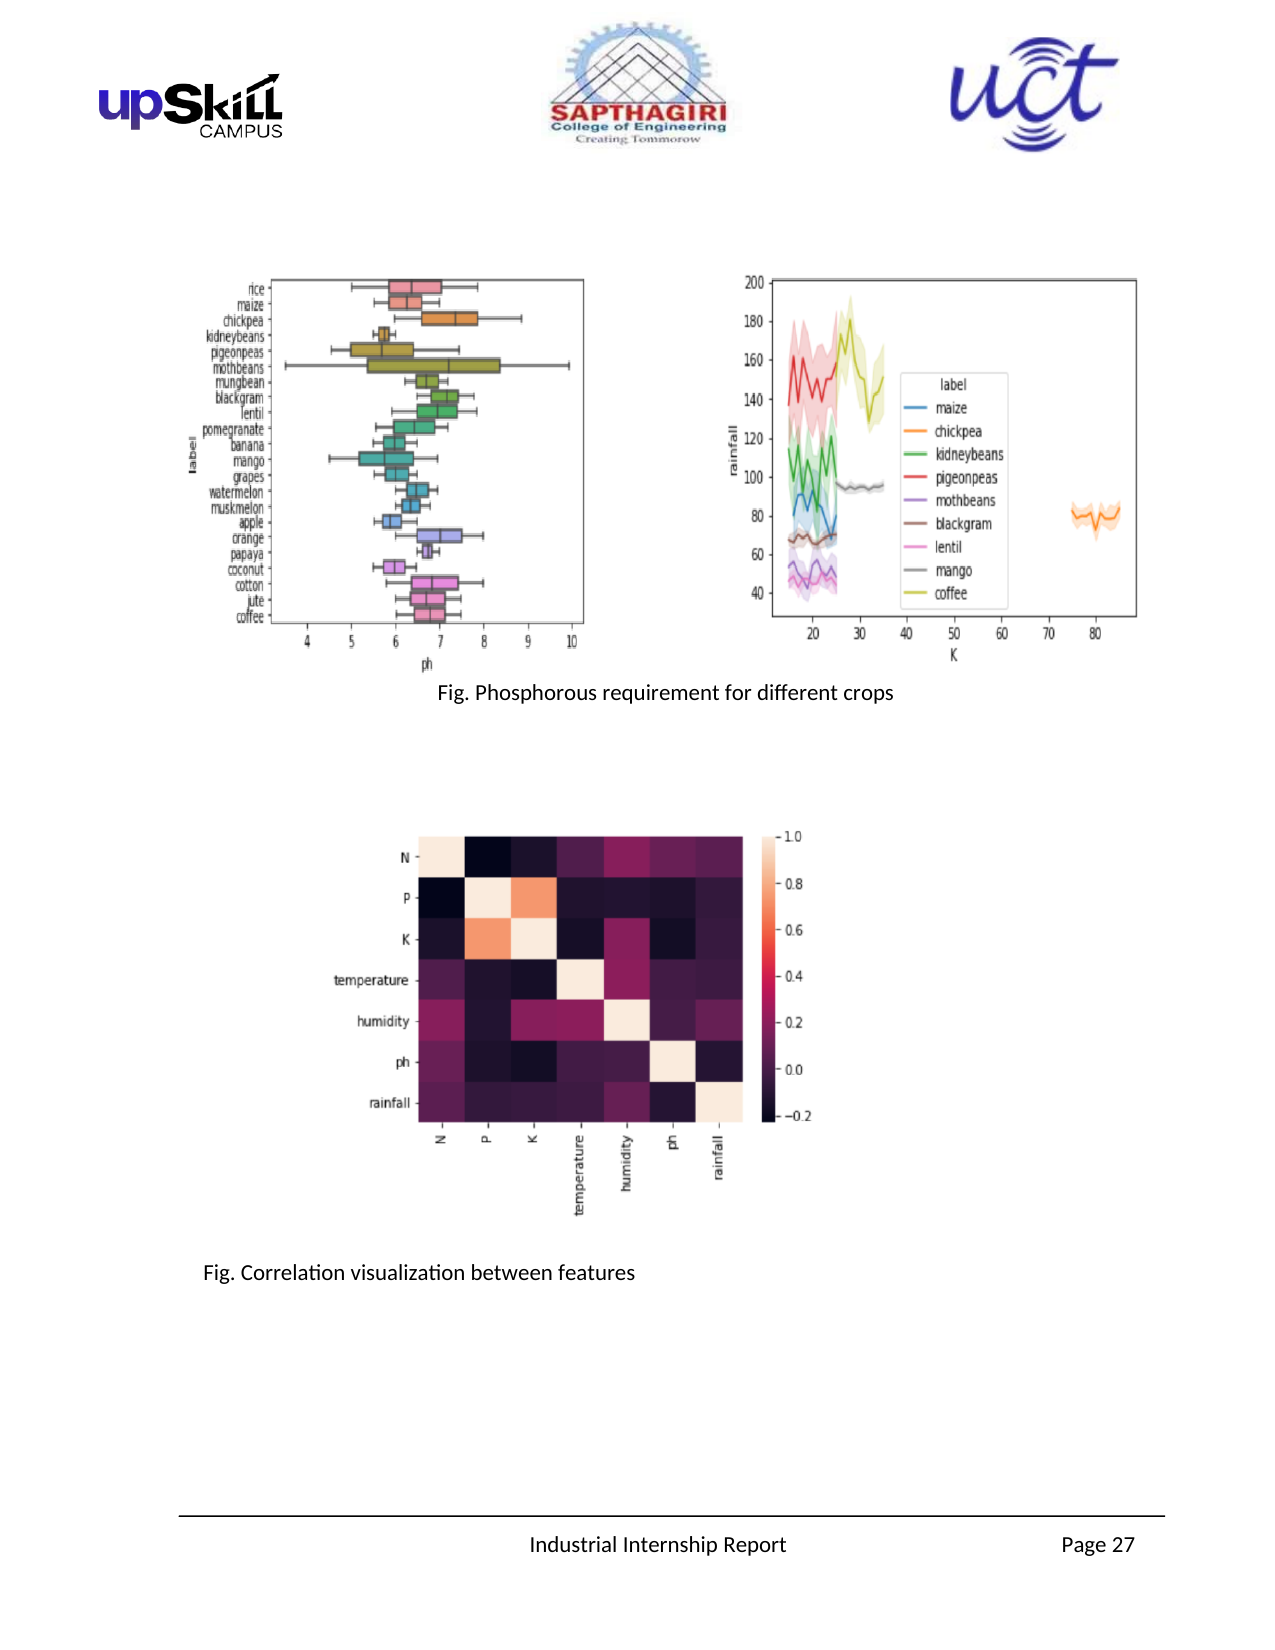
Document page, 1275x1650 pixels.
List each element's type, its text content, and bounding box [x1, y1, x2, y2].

subtitle Fig. Correlation visualization between features [203, 1258, 1194, 1286]
subtitle Fig. Phosphorous requirement for different crops [437, 678, 1194, 706]
picture [150, 230, 1189, 675]
picture [99, 73, 283, 138]
picture [540, 12, 743, 154]
picture [287, 813, 891, 1221]
picture [950, 37, 1120, 154]
